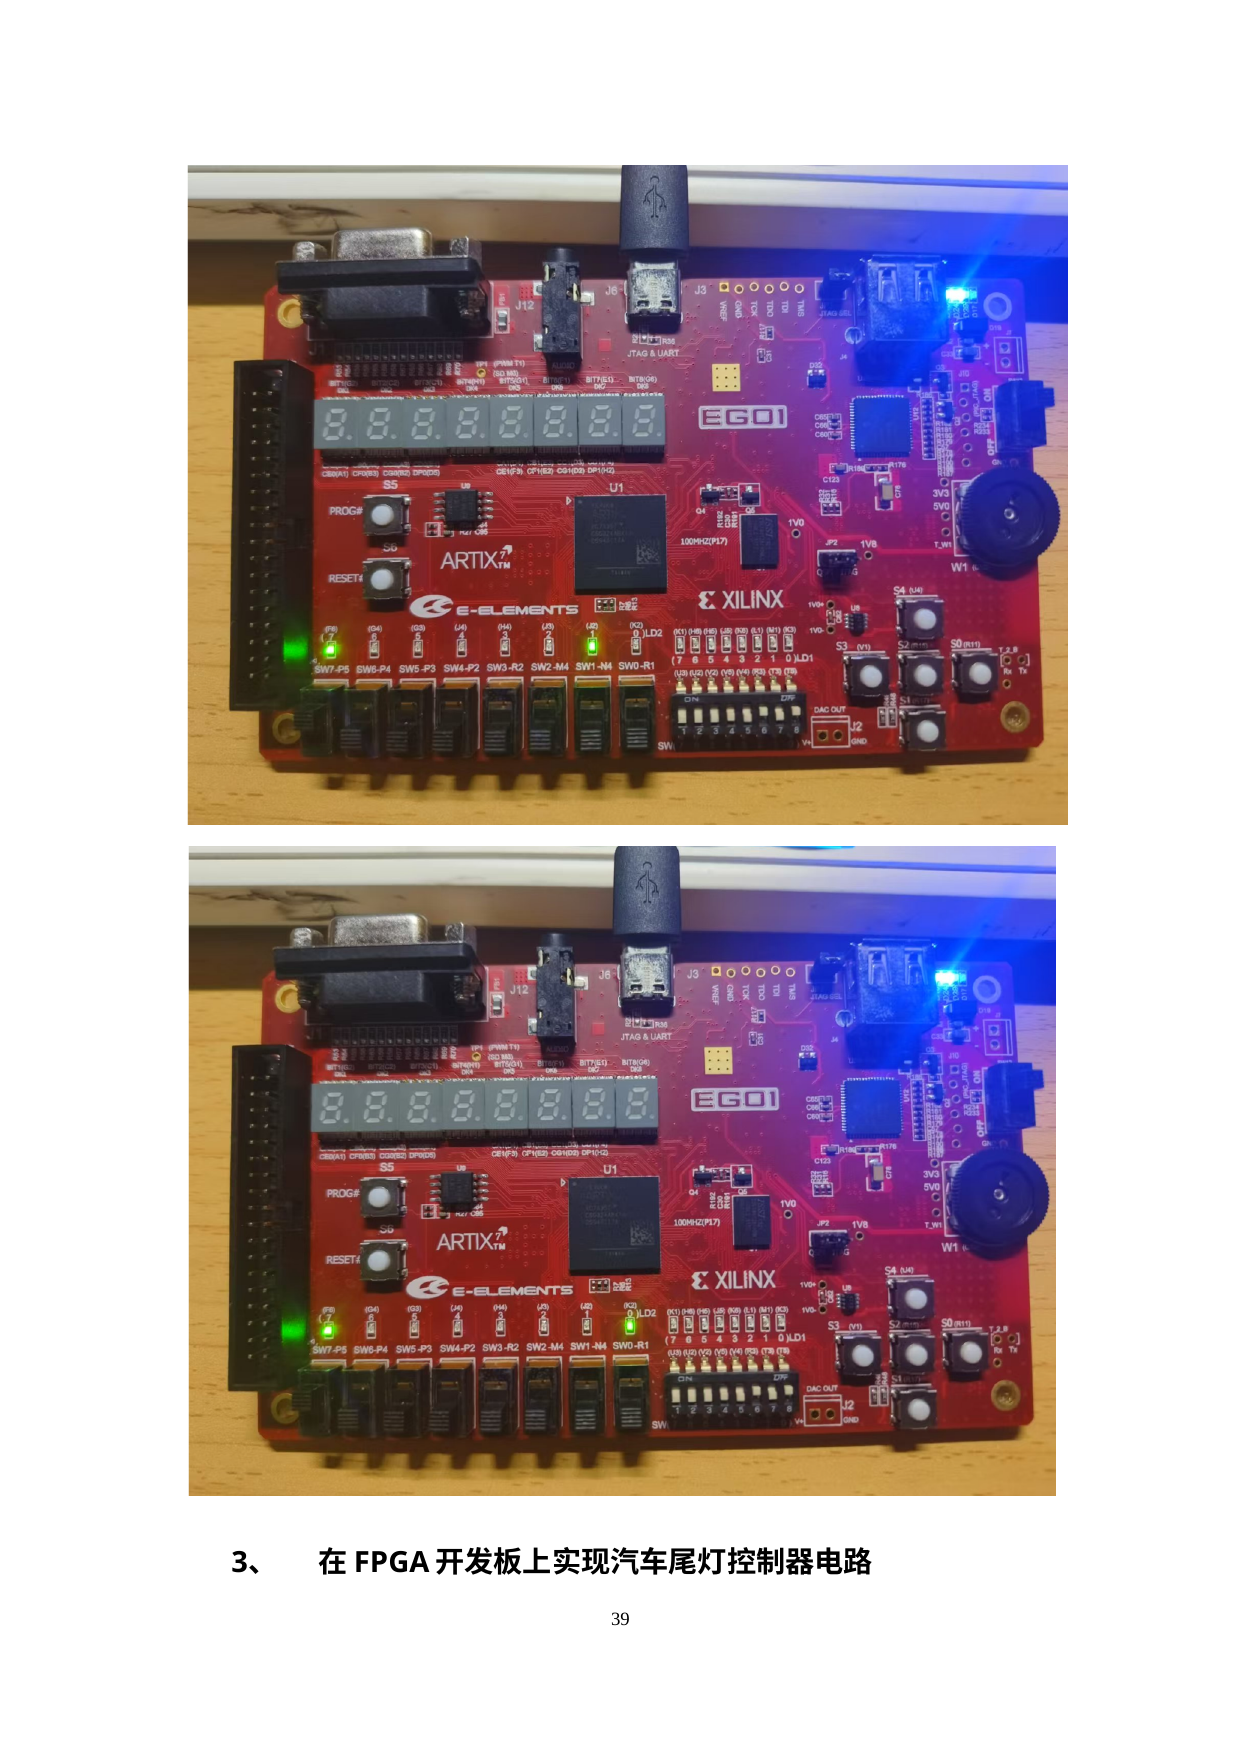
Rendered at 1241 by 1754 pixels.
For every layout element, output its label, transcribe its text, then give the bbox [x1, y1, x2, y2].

list 在FPGA开发板上实现汽车尾灯控制器电路 [231, 1527, 1053, 1592]
picture [189, 165, 1067, 825]
picture [190, 846, 1055, 1496]
